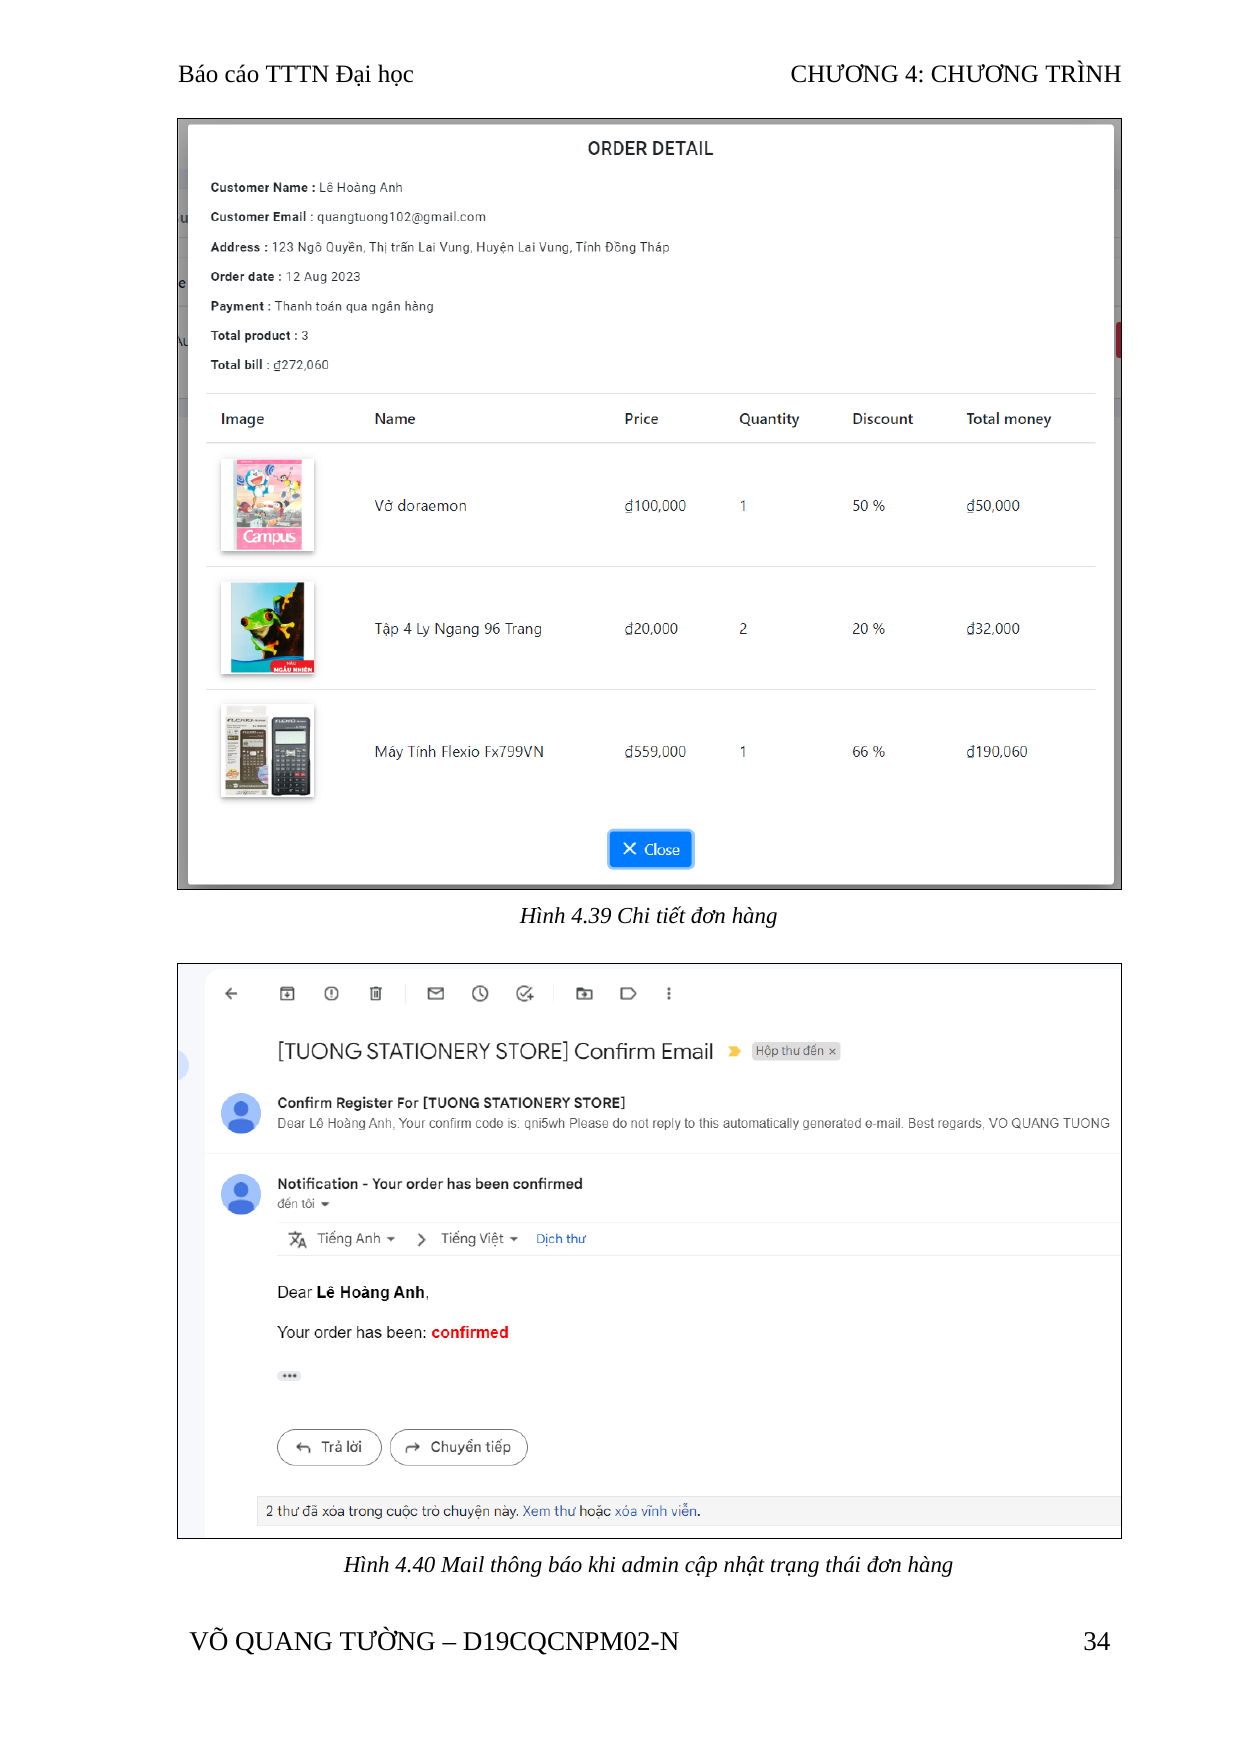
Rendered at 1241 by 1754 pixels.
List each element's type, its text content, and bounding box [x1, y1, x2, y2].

picture [178, 119, 1121, 889]
picture [178, 964, 1121, 1538]
